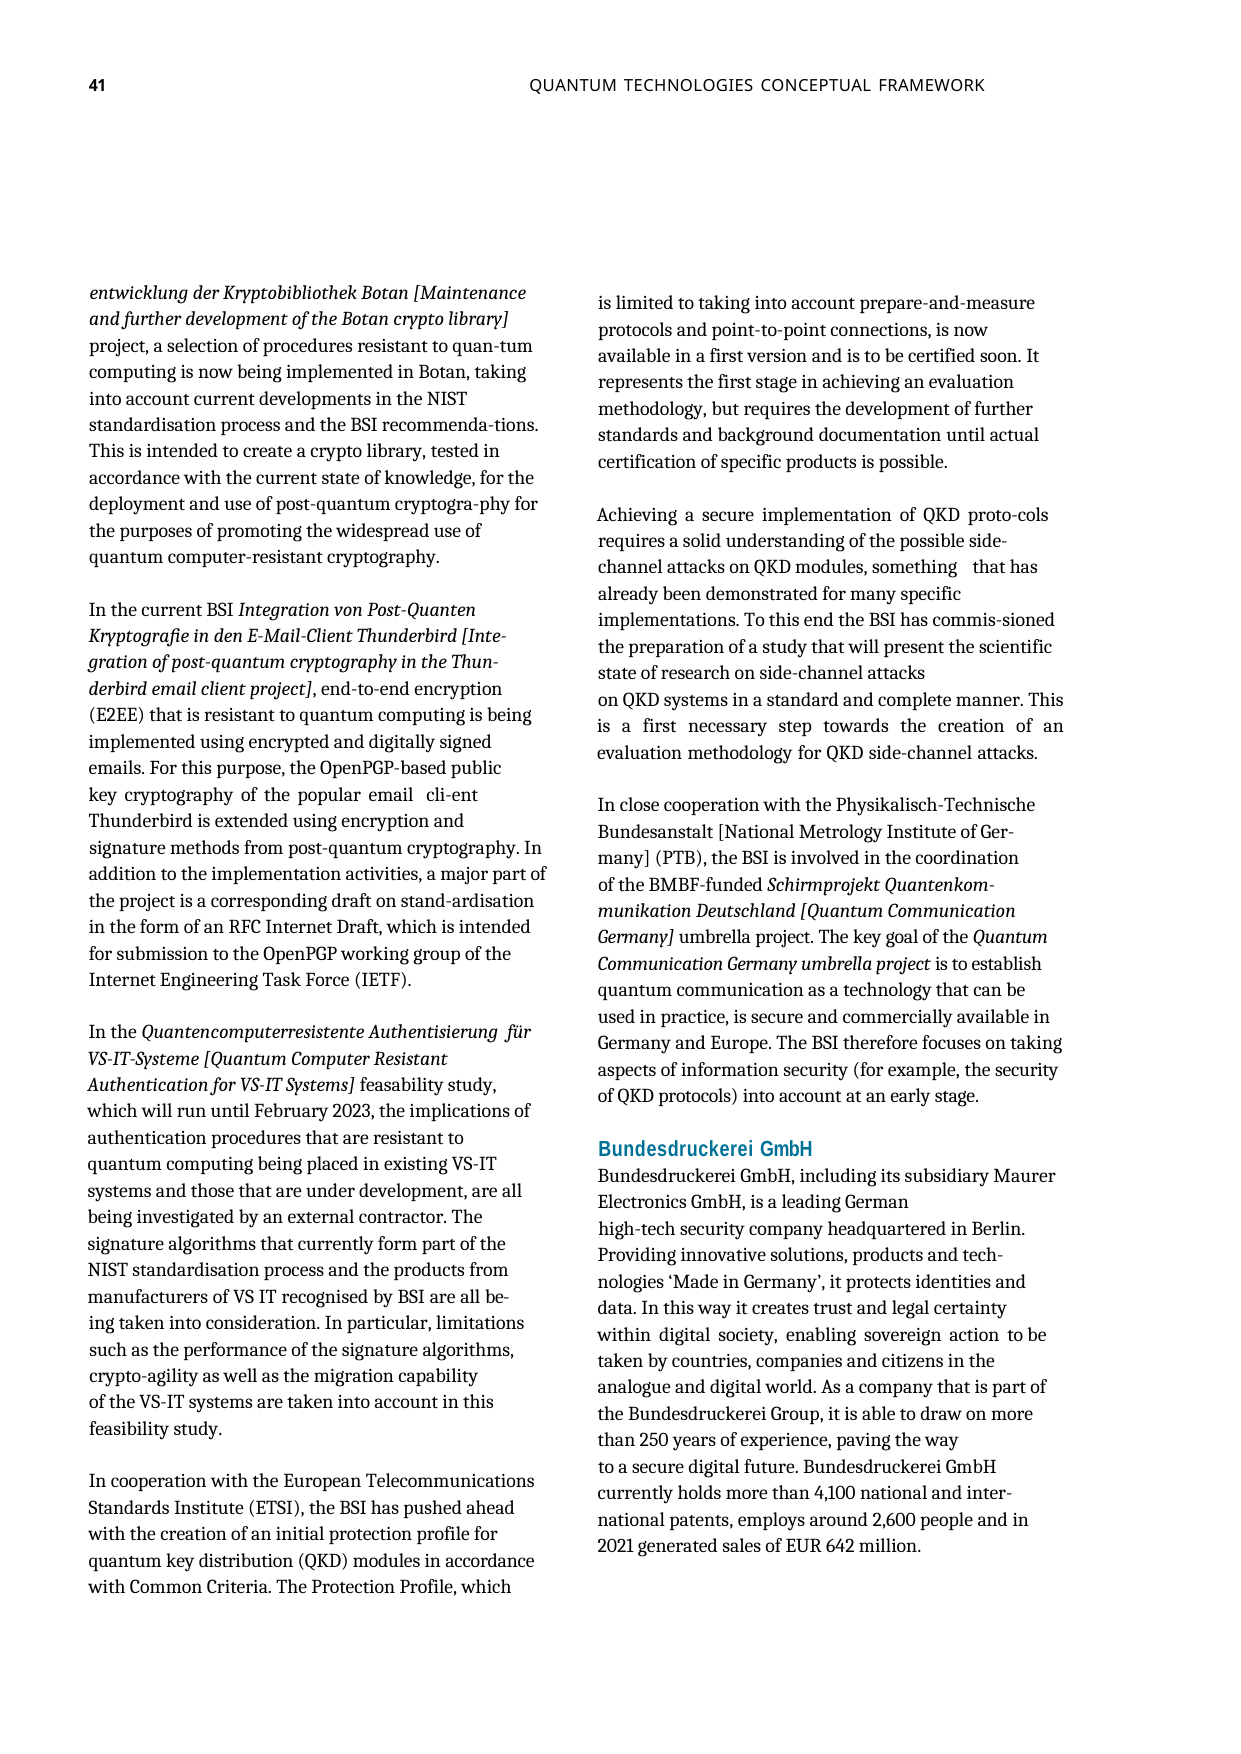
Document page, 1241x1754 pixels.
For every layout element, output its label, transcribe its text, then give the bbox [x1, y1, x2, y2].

text on QKD systems in a standard and complete manner. This is a first necessary step towards the creation of an evaluation methodology for QKD side-channel attacks. [597, 688, 1064, 764]
text to a secure digital future. Bundesdruckerei GmbH currently holds more than 4,100 national and inter-national patents, employs around 2,600 people and in 2021 generated sales of EUR 642 million. [597, 1455, 1057, 1558]
text In the current BSI Integration von Post-Quanten Kryptografie in den E-Mail-Client Thunderbird [Inte-gration of post-quantum cryptography in the Thun-derbird email client project], end-to-end encryption (E2EE) that is resistant to quantum computing is being implemented using encrypted and digitally signed emails. For this purpose, the OpenPGP-based public key cryptography of the popular email cli-ent Thunderbird is extended using encryption and [88, 598, 533, 833]
text of the VS-IT systems are taken into account in this feasibility study. [89, 1391, 552, 1440]
text signature methods from post-quantum cryptography. In addition to the implementation activities, a major part of the project is a corresponding draft on stand-ardisation in the form of an RFC Internet Draft, which is intended for submission to the OpenPGP working group of the Internet Engineering Task Force (IETF). [88, 836, 552, 991]
text Bundesdruckerei GmbH, including its subsidiary Maurer Electronics GmbH, is a leading German [597, 1164, 1057, 1214]
text In cooperation with the European Telecommunications Standards Institute (ETSI), the BSI has pushed ahead with the creation of an initial protection profile for quantum key distribution (QKD) modules in accordance with Common Criteria. The Protection Profile, which [88, 1470, 552, 1598]
text high-tech security company headquartered in Berlin. Providing innovative solutions, products and tech-nologies ‘Made in Germany’, it protects identities and data. In this way it creates trust and legal certainty within digital society, enabling sovereign action to be taken by countries, companies and citizens in the analogue and digital world. As a company that is part of the Bundesdruckerei Group, it is able to draw on more than 250 years of experience, paving the way [597, 1217, 1059, 1452]
text of the BMBF-funded Schirmprojekt Quantenkom-munikation Deutschland [Quantum Communication Germany] umbrella project. The key goal of the Quantum Communication Germany umbrella project is to establish quantum communication as a technology that can be used in practice, is secure and commercially available in Germany and Europe. The BSI therefore focuses on taking aspects of information security (for example, the security of QKD protocols) into account at an early stage. [598, 873, 1063, 1108]
text entwicklung der Kryptobibliothek Botan [Maintenance and further development of the Botan crypto library] project, a selection of procedures resistant to quan-tum computing is now being implemented in Botan, taking into account current developments in the NIST standardisation process and the BSI recommenda-tions. This is intended to create a crypto library, tested in accordance with the current state of knowledge, for the deployment and use of post-quantum cryptogra-phy for the purposes of promoting the widespread use of quantum computer-resistant cryptography. [89, 281, 552, 569]
subtitle Bundesdruckerei GmbH [598, 1136, 1240, 1161]
text is limited to taking into account prepare-and-measure protocols and point-to-point connections, is now available in a first version and is to be certified soon. It represents the first stage in achieving an evaluation methodology, but requires the development of further standards and background documentation until actual certification of specific products is possible. [598, 292, 1059, 473]
text Achieving a secure implementation of QKD proto-cols requires a solid understanding of the possible side-channel attacks on QKD modules, something that has already been demonstrated for many specific implementations. To this end the BSI has commis-sioned the preparation of a study that will present the scientific state of research on side-channel attacks [597, 503, 1057, 685]
text ing taken into consideration. In particular, limitations such as the performance of the signature algorithms, crypto-agility as well as the migration capability [89, 1312, 552, 1387]
text In the Quantencomputerresistente Authentisierung für VS-IT-Systeme [Quantum Computer Resistant Authentication for VS-IT Systems] feasability study, which will run until February 2023, the implications of authentication procedures that are resistant to quantum computing being placed in existing VS-IT systems and those that are under development, are all being investigated by an external contractor. The signature algorithms that currently form part of the NIST standardisation process and the products from manufacturers of VS IT recognised by BSI are all be- [87, 1021, 533, 1308]
text In close cooperation with the Physikalisch-Technische Bundesanstalt [National Metrology Institute of Ger-many] (PTB), the BSI is involved in the coordination [597, 794, 1063, 869]
